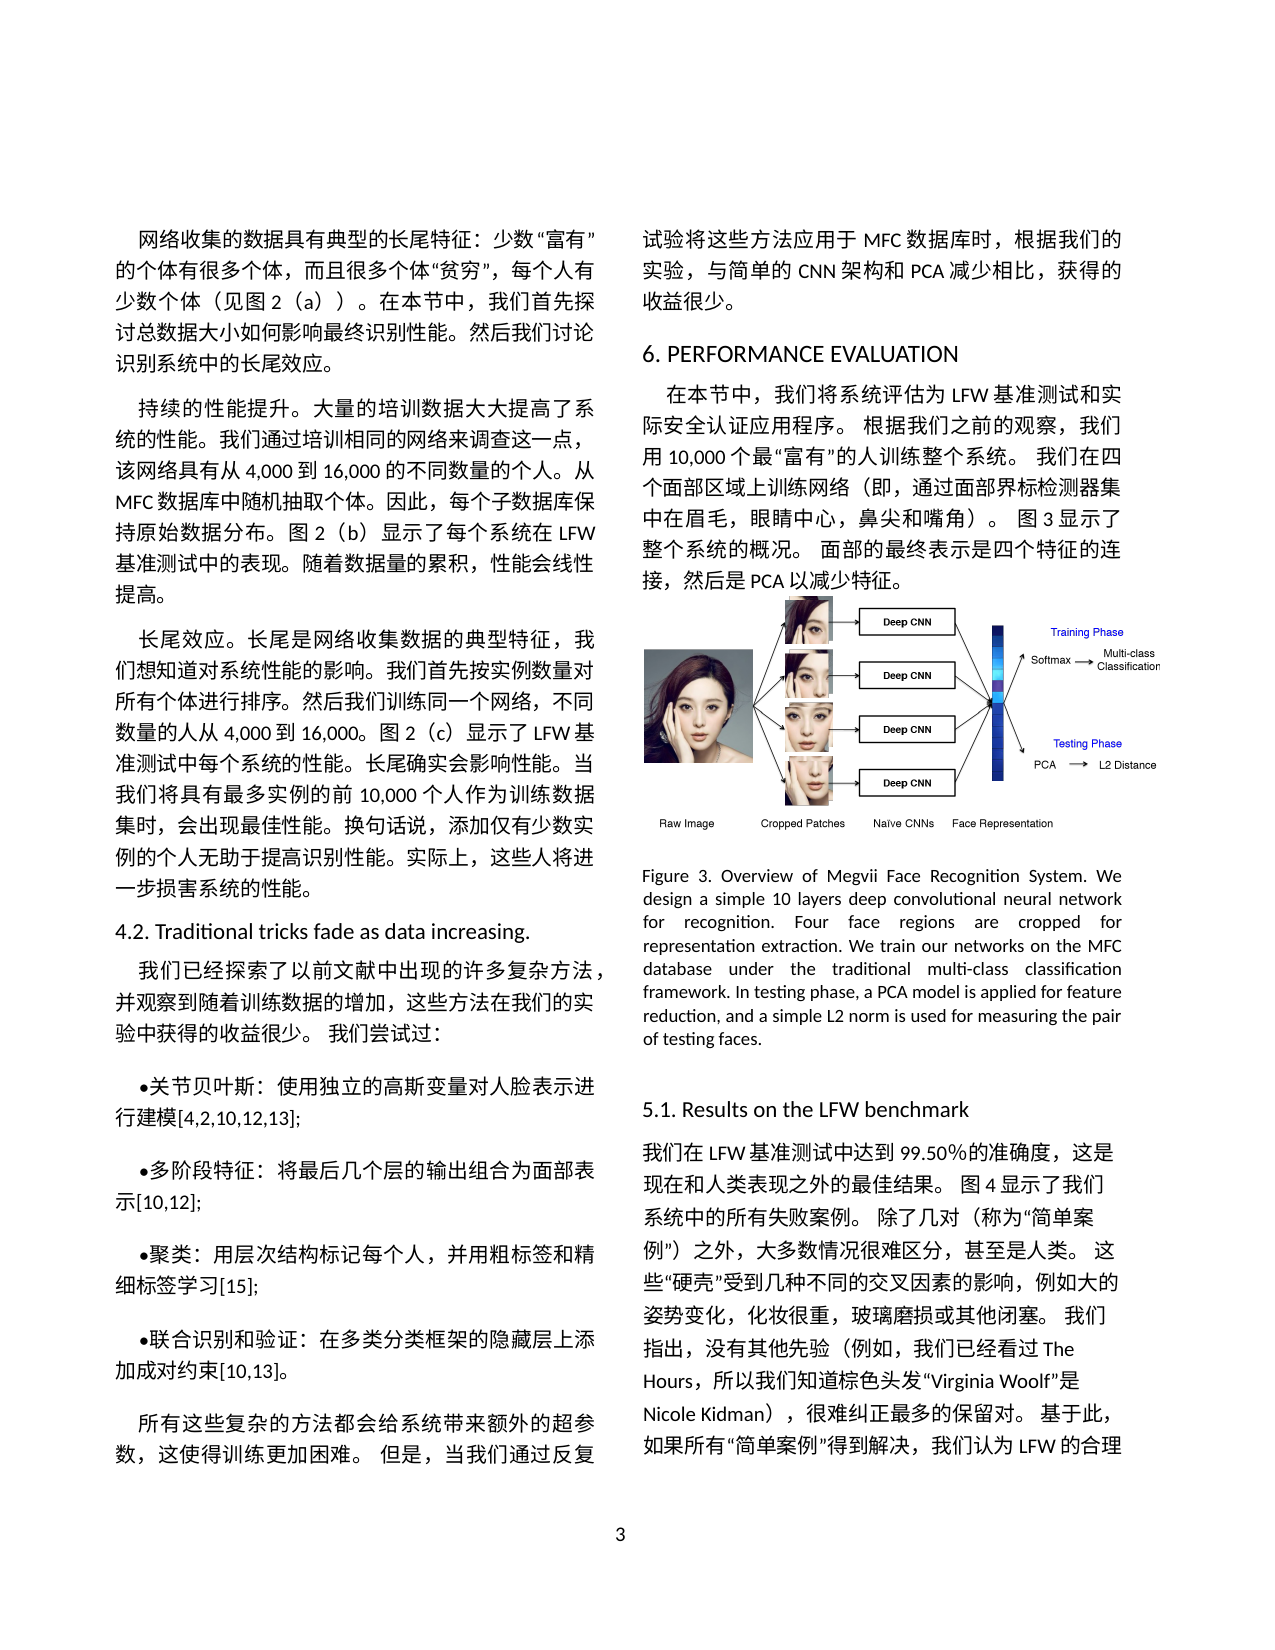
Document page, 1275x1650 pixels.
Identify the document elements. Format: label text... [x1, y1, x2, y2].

text •多阶段特征：将最后几个层的输出组合为面部表示[10,12]; [115, 1154, 595, 1216]
text 在本节中，我们将系统评估为LFW基准测试和实际安全认证应用程序。 根据我们之前的观察，我们用10,000个最“富有”的人训练整个系统。 我们在四个面部区域上训练网络（即，通过面部界标检测器集中在眉毛，眼睛中心，鼻尖和嘴角）。 图3显示了整个系统的概况。 面部的最终表示是四个特征的连接，然后是PCA以减少特征。 [642, 378, 1122, 594]
text 所有这些复杂的方法都会给系统带来额外的超参数，这使得训练更加困难。 但是，当我们通过反复试验将这些方法应用于MFC数据库时，根据我们的实验，与简单的CNN架构和PCA减少相比，获得的收益很少。 [115, 1407, 595, 1468]
text 网络收集的数据具有典型的长尾特征：少数“富有”的个体有很多个体，而且很多个体“贫穷”，每个人有少数个体（见图2（a））。在本节中，我们首先探讨总数据大小如何影响最终识别性能。然后我们讨论识别系统中的长尾效应。 [115, 223, 595, 377]
text 持续的性能提升。大量的培训数据大大提高了系统的性能。我们通过培训相同的网络来调查这一点，该网络具有从4,000到16,000的不同数量的个人。从MFC数据库中随机抽取个体。因此，每个子数据库保持原始数据分布。图2（b）显示了每个系统在LFW基准测试中的表现。随着数据量的累积，性能会线性提高。 [115, 392, 595, 609]
subtitle PERFORMANCE EVALUATION [642, 338, 1124, 369]
picture [643, 595, 1160, 830]
text •关节贝叶斯：使用独立的高斯变量对人脸表示进行建模[4,2,10,12,13]; [115, 1070, 595, 1131]
text •聚类：用层次结构标记每个人，并用粗标签和精细标签学习[15]; [115, 1239, 595, 1300]
text 5.1. Results on the LFW benchmark [642, 1095, 1124, 1123]
text 我们已经探索了以前文献中出现的许多复杂方法，并观察到随着训练数据的增加，这些方法在我们的实验中获得的收益很少。 我们尝试过： [115, 955, 595, 1047]
text Figure 3. Overview of Megvii Face Recognition System. We design a simple 10 layers deep convolutional neural network for recognition. Four face regions are cropped for representation extraction. We train our networks on the MFC database under the traditional multi-class classification framework. In testing phase, a PCA model is applied for feature reduction, and a simple L2 norm is used for measuring the pair of testing faces. [642, 864, 1122, 1050]
text •联合识别和验证：在多类分类框架的隐藏层上添加成对约束[10,13]。 [115, 1323, 595, 1384]
text 4.2. Traditional tricks fade as data increasing. [115, 917, 597, 945]
text 长尾效应。长尾是网络收集数据的典型特征，我们想知道对系统性能的影响。我们首先按实例数量对所有个体进行排序。然后我们训练同一个网络，不同数量的人从4,000到16,000。图2（c）显示了LFW基准测试中每个系统的性能。长尾确实会影响性能。当我们将具有最多实例的前10,000个人作为训练数据集时，会出现最佳性能。换句话说，添加仅有少数实例的个人无助于提高识别性能。实际上，这些人将进一步损害系统的性能。 [115, 623, 595, 902]
text 所有这些复杂的方法都会给系统带来额外的超参数，这使得训练更加困难。 但是，当我们通过反复试验将这些方法应用于MFC数据库时，根据我们的实验，与简单的CNN架构和PCA减少相比，获得的收益很少。 [642, 223, 1122, 315]
